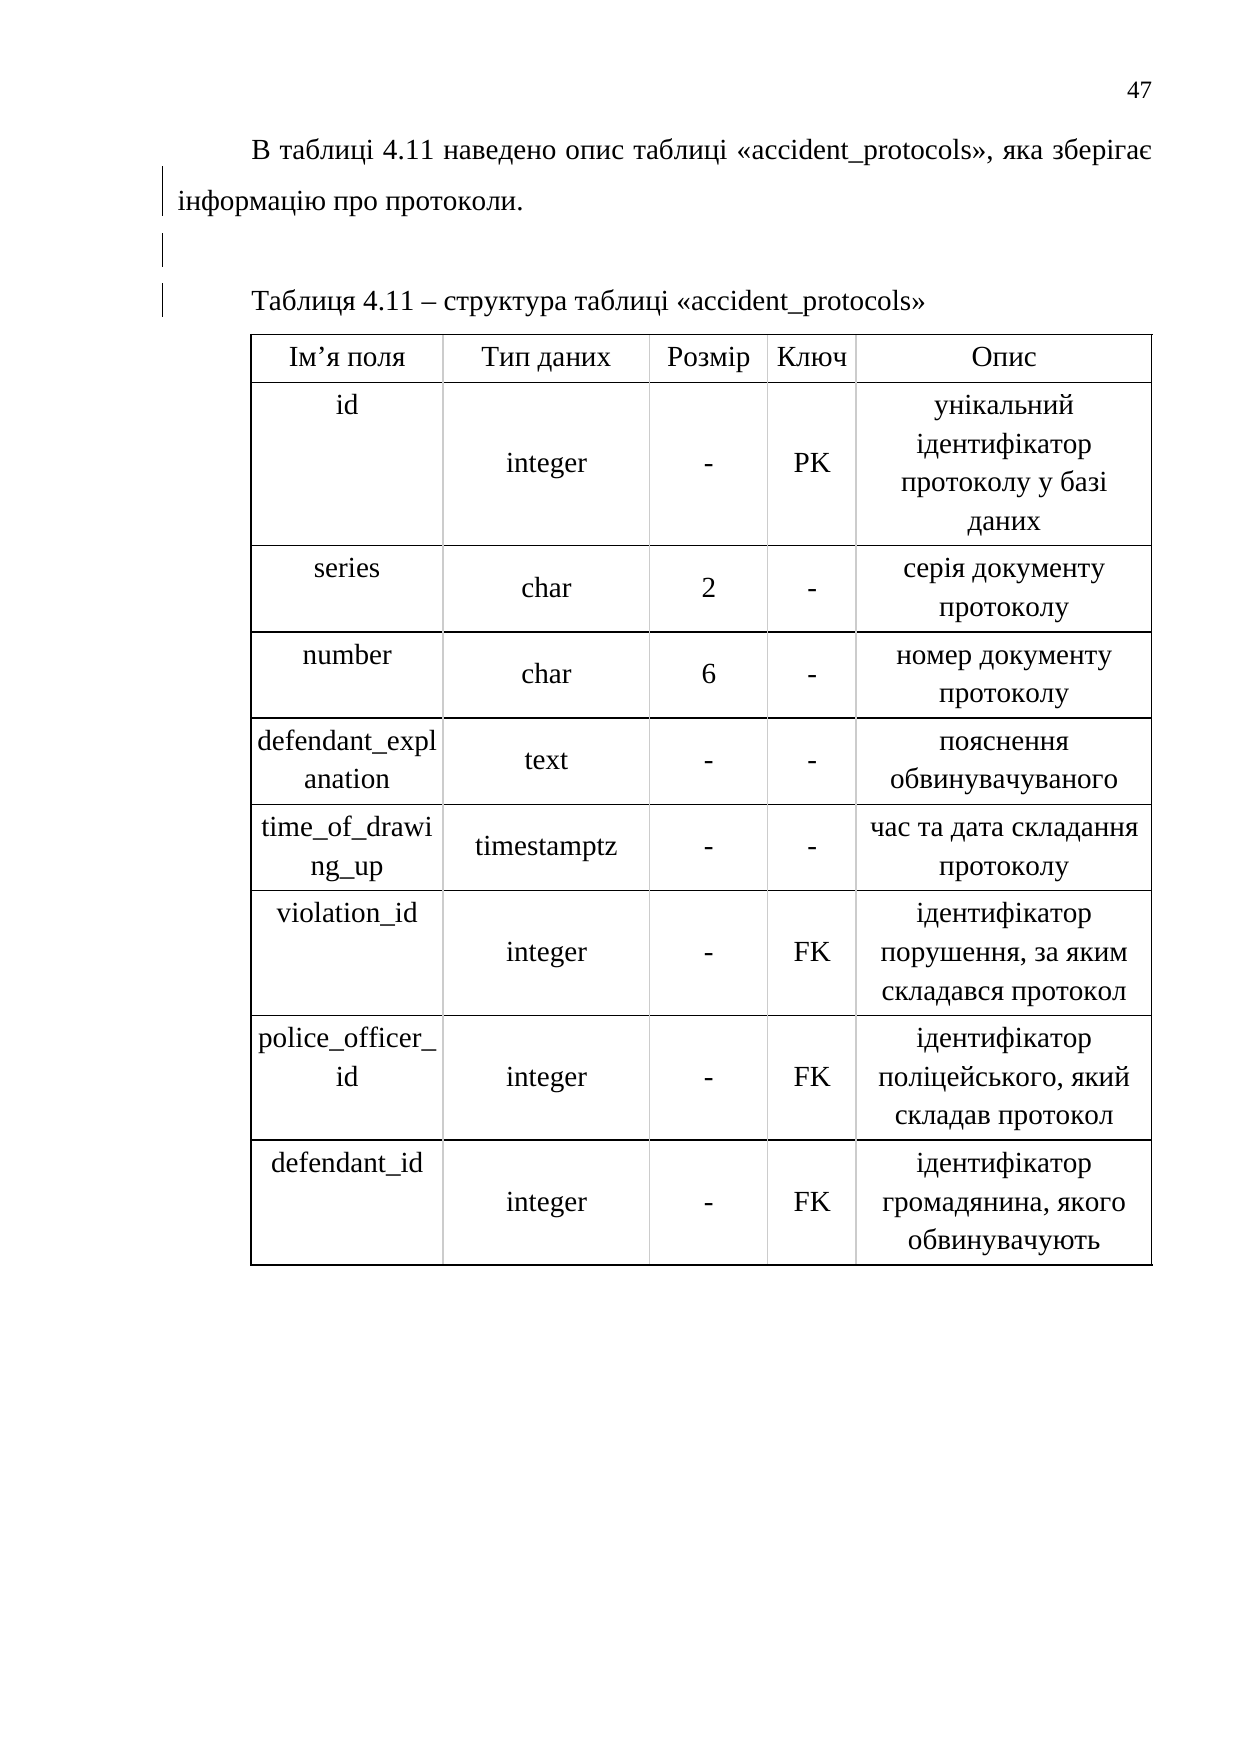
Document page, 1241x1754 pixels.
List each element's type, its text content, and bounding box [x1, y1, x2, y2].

table_cell - [650, 1141, 767, 1264]
table_cell series [252, 546, 442, 631]
table_cell - [650, 383, 767, 545]
table_header Ключ [768, 335, 855, 381]
table_cell ідентифікатор поліцейського, який складав протокол [857, 1016, 1151, 1139]
table_header Розмір [650, 335, 767, 381]
table_cell char [444, 546, 649, 631]
text Таблиця 4.11 – структура таблиці «accident_protocols» [177, 283, 1152, 317]
table_cell integer [444, 891, 649, 1014]
table_cell time_of_drawing_up [252, 805, 442, 890]
table_cell ідентифікатор порушення, за яким складався протокол [857, 891, 1151, 1014]
table_cell ідентифікатор громадянина, якого обвинувачують [857, 1141, 1151, 1264]
table_cell - [768, 633, 855, 717]
table_cell - [650, 891, 767, 1014]
table_cell серія документу протоколу [857, 546, 1151, 631]
table_cell - [768, 546, 855, 631]
table_cell id [252, 383, 442, 545]
table_cell - [650, 719, 767, 803]
table_cell integer [444, 1141, 649, 1264]
table_cell - [768, 719, 855, 803]
table_cell police_officer_id [252, 1016, 442, 1139]
table_cell defendant_id [252, 1141, 442, 1264]
table_cell text [444, 719, 649, 803]
table_cell number [252, 633, 442, 717]
table_cell - [650, 805, 767, 890]
table_cell FK [768, 891, 855, 1014]
table_cell номер документу протоколу [857, 633, 1151, 717]
table_cell - [768, 805, 855, 890]
table_header Тип даних [444, 335, 649, 381]
table_cell час та дата складання протоколу [857, 805, 1151, 890]
table_cell violation_id [252, 891, 442, 1014]
table_cell - [650, 1016, 767, 1139]
table_cell timestamptz [444, 805, 649, 890]
table_cell integer [444, 383, 649, 545]
table_cell 2 [650, 546, 767, 631]
table_cell FK [768, 1141, 855, 1264]
table_cell пояснення обвинувачуваного [857, 719, 1151, 803]
table_cell PK [768, 383, 855, 545]
table_header Опис [857, 335, 1151, 381]
table_header Ім’я поля [252, 335, 442, 381]
table_cell унікальний ідентифікатор протоколу у базі даних [857, 383, 1151, 545]
table_cell 6 [650, 633, 767, 717]
table_cell char [444, 633, 649, 717]
text В таблиці 4.11 наведено опис таблиці «accident_protocols», яка зберігає інформацію про протоколи. [177, 132, 1152, 216]
table_cell FK [768, 1016, 855, 1139]
table_cell defendant_explanation [252, 719, 442, 803]
table_cell integer [444, 1016, 649, 1139]
